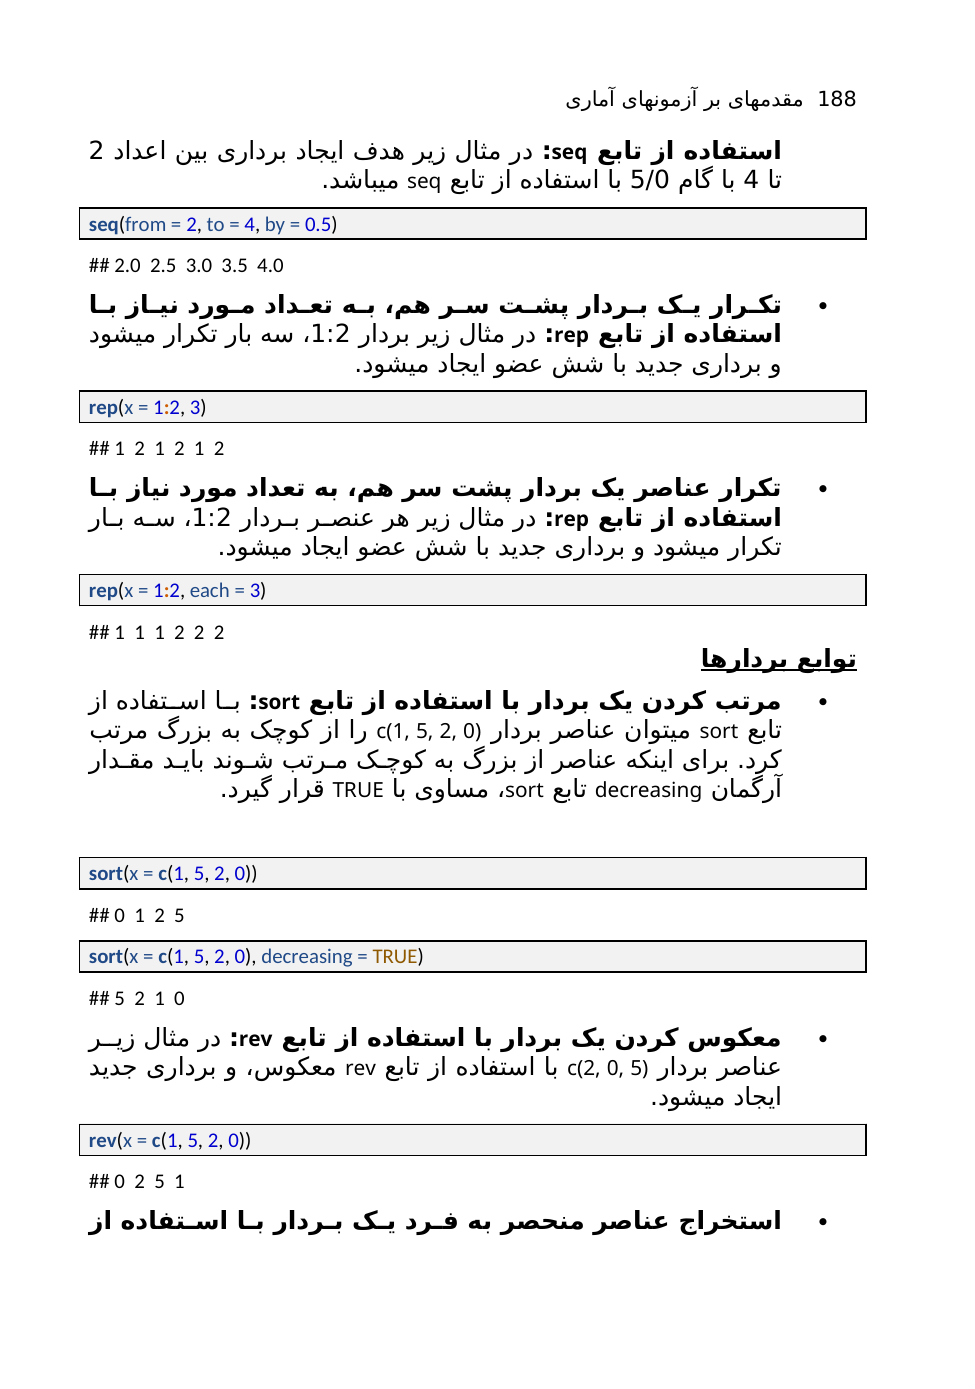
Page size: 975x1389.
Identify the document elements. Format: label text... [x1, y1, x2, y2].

text ## 2.0 2.5 3.0 3.5 4.0 [89, 252, 857, 278]
text seq(from = 2, to = 4, by = 0.5) [80, 209, 865, 238]
list تکرار عناصر یک بردار پشت سر هم، به تعداد مورد نیاز با استفاده از تابع rep: در مثال زیر هر عنصر بردار 1:2، سه بار تکرار می‏شود و برداری جدید با شش عضو ایجاد می‏شود. [89, 473, 819, 561]
list مرتب کردن یک بردار با استفاده از تابع sort: با استفاده از تابع sort می‏توان عناصر بردار c(1, 5, 2, 0) را از کوچک به بزرگ مرتب کرد. برای اینکه عناصر از بزرگ به کوچک مرتب شوند باید مقدار آرگمان decreasing تابع sort، مساوی با TRUE قرار گیرد. [89, 686, 819, 803]
text ## 5 2 1 0 [89, 985, 857, 1011]
text sort(x = c(1, 5, 2, 0)) [80, 858, 865, 888]
text rep(x = 1:2, each = 3) [80, 575, 865, 605]
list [89, 136, 819, 194]
list معکوس کردن یک بردار با استفاده از تابع rev: در مثال زیر عناصر بردار c(2, 0, 5) با استفاده از تابع rev معکوس، و برداری جدید ایجاد می‏شود. [89, 1023, 819, 1111]
text ## 0 2 5 1 [89, 1169, 857, 1194]
text rev(x = c(1, 5, 2, 0)) [80, 1125, 865, 1155]
text توابع بردارها [89, 644, 857, 673]
text ## 1 2 1 2 1 2 [89, 436, 857, 461]
text ## 1 1 1 2 2 2 [89, 619, 857, 644]
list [89, 1207, 819, 1236]
text rep(x = 1:2, 3) [80, 392, 865, 422]
list تکرار یک بردار پشت سر هم، به تعداد مورد نیاز با استفاده از تابع rep: در مثال زیر بردار 1:2، سه بار تکرار می‏شود و برداری جدید با شش عضو ایجاد می‏شود. [89, 290, 819, 378]
text sort(x = c(1, 5, 2, 0), decreasing = TRUE) [80, 942, 865, 971]
text ## 0 1 2 5 [89, 902, 857, 927]
